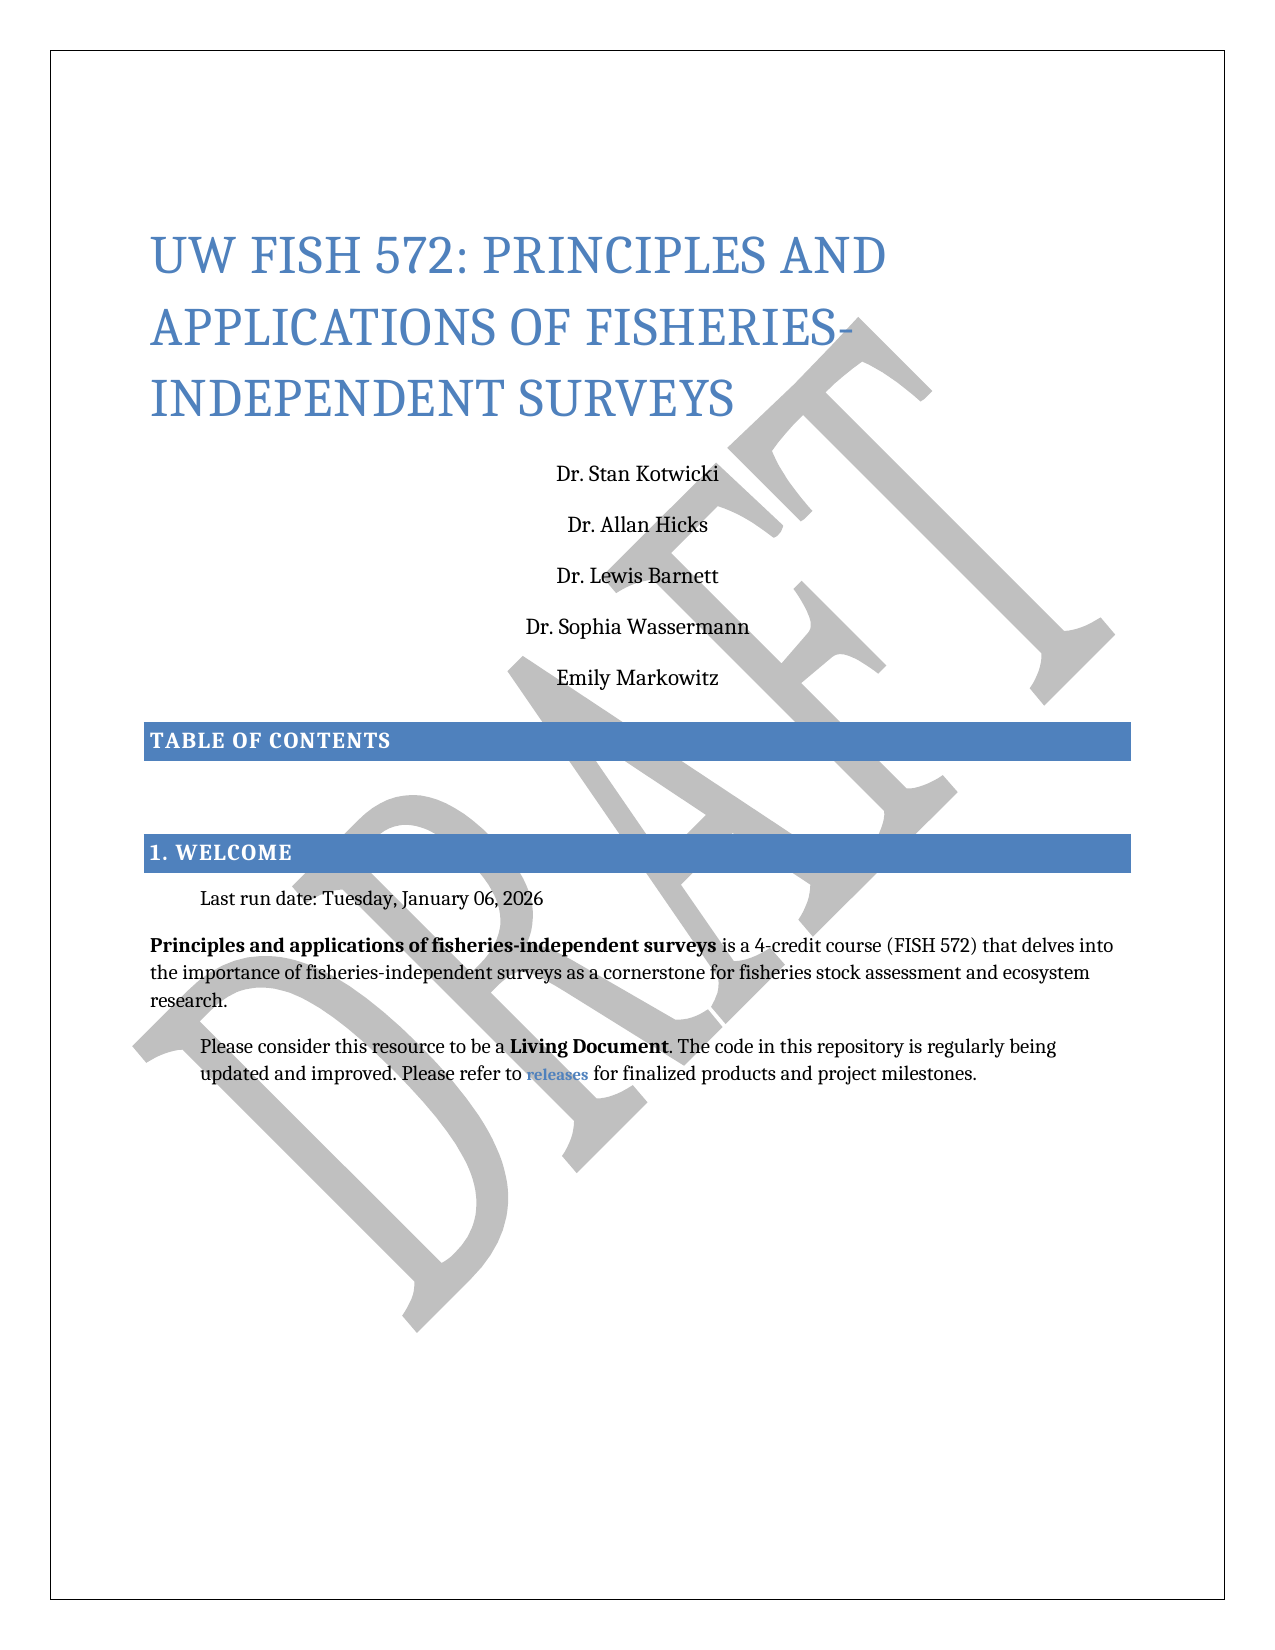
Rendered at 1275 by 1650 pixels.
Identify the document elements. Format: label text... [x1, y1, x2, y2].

text Emily Markowitz [150, 665, 1125, 691]
text Please consider this resource to be a Living Document. The code in this repository is regularly being updated and improved. Please refer to releases for finalized products and project milestones. [200, 1034, 1075, 1086]
subtitle 1. Welcome [150, 840, 1125, 866]
text Dr. Sophia Wassermann [150, 614, 1125, 640]
text Last run date: Tuesday, January 06, 2026 [200, 887, 1075, 911]
text Dr. Allan Hicks [150, 512, 1125, 538]
text Principles and applications of fisheries-independent surveys is a 4-credit course (FISH 572) that delves into the importance of fisheries-independent surveys as a cornerstone for fisheries stock assessment and ecosystem research. [150, 933, 1125, 1012]
text Dr. Lewis Barnett [150, 563, 1125, 589]
text Dr. Stan Kotwicki [150, 461, 1125, 487]
title UW FISH 572: Principles and applications of fisheries-independent surveys [150, 225, 1125, 430]
